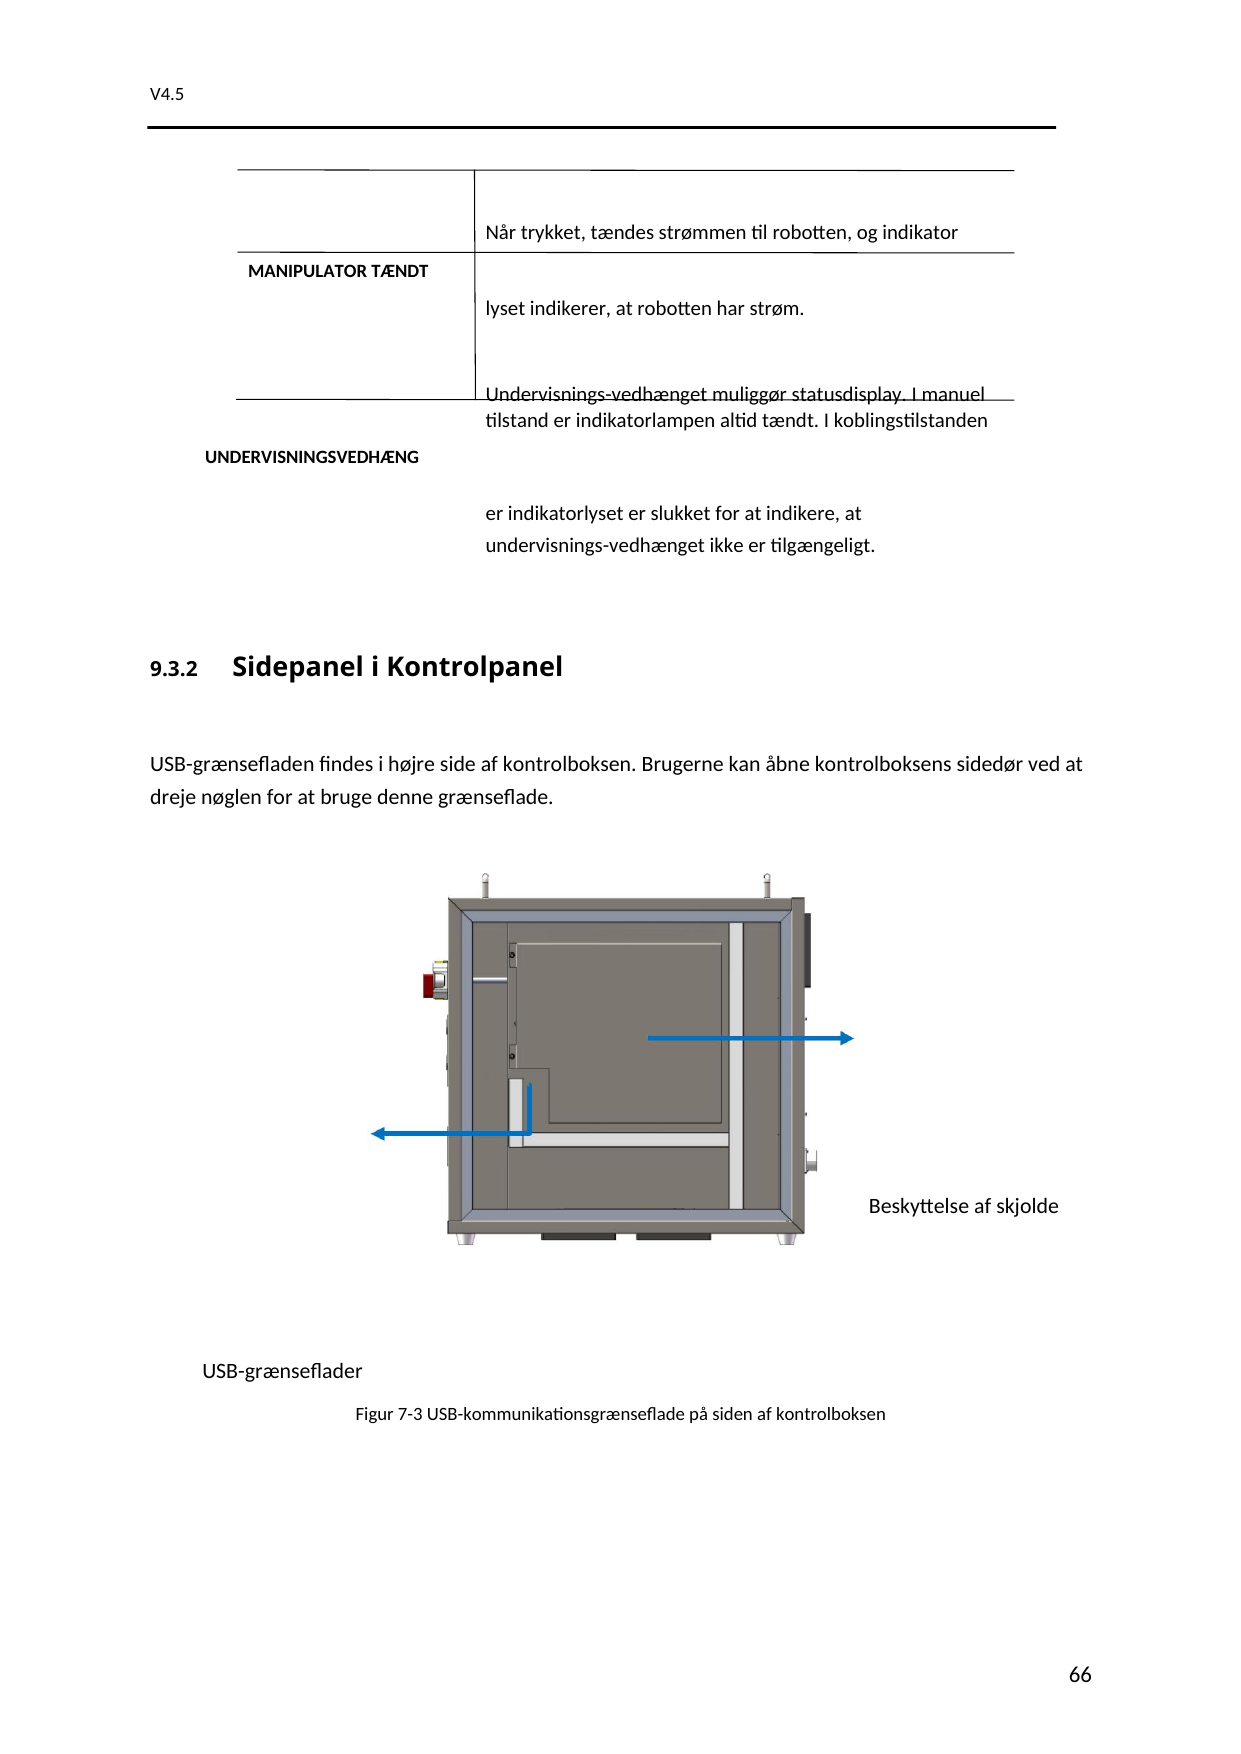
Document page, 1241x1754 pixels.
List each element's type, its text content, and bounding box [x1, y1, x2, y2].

text USB-grænseflader [150, 1357, 414, 1384]
text USB-grænsefladen findes i højre side af kontrolboksen. Brugerne kan åbne kontrolboksens sidedør ved at dreje nøglen for at bruge denne grænseflade. [150, 751, 1092, 810]
text Beskyttelse af skjolde [869, 1193, 1092, 1219]
text Figur 7-3 USB-kommunikationsgrænseflade på siden af kontrolboksen [150, 1403, 1092, 1426]
text Når trykket, tændes strømmen til robotten, og indikator [485, 219, 1092, 245]
subtitle Sidepanel i Kontrolpanel [150, 648, 1092, 685]
text Undervisnings-vedhænget muliggør statusdisplay. I manuel tilstand er indikatorlampen altid tændt. I koblingstilstanden [485, 381, 998, 432]
text V4.5 [150, 83, 1092, 106]
picture [200, 856, 1050, 1260]
text UNDERVISNINGSVEDHÆNG [150, 450, 1092, 467]
text MANIPULATOR TÆNDT [248, 263, 1092, 281]
text er indikatorlyset er slukket for at indikere, at undervisnings-vedhænget ikke er tilgængeligt. [485, 500, 983, 558]
text lyset indikerer, at robotten har strøm. [485, 297, 1092, 321]
